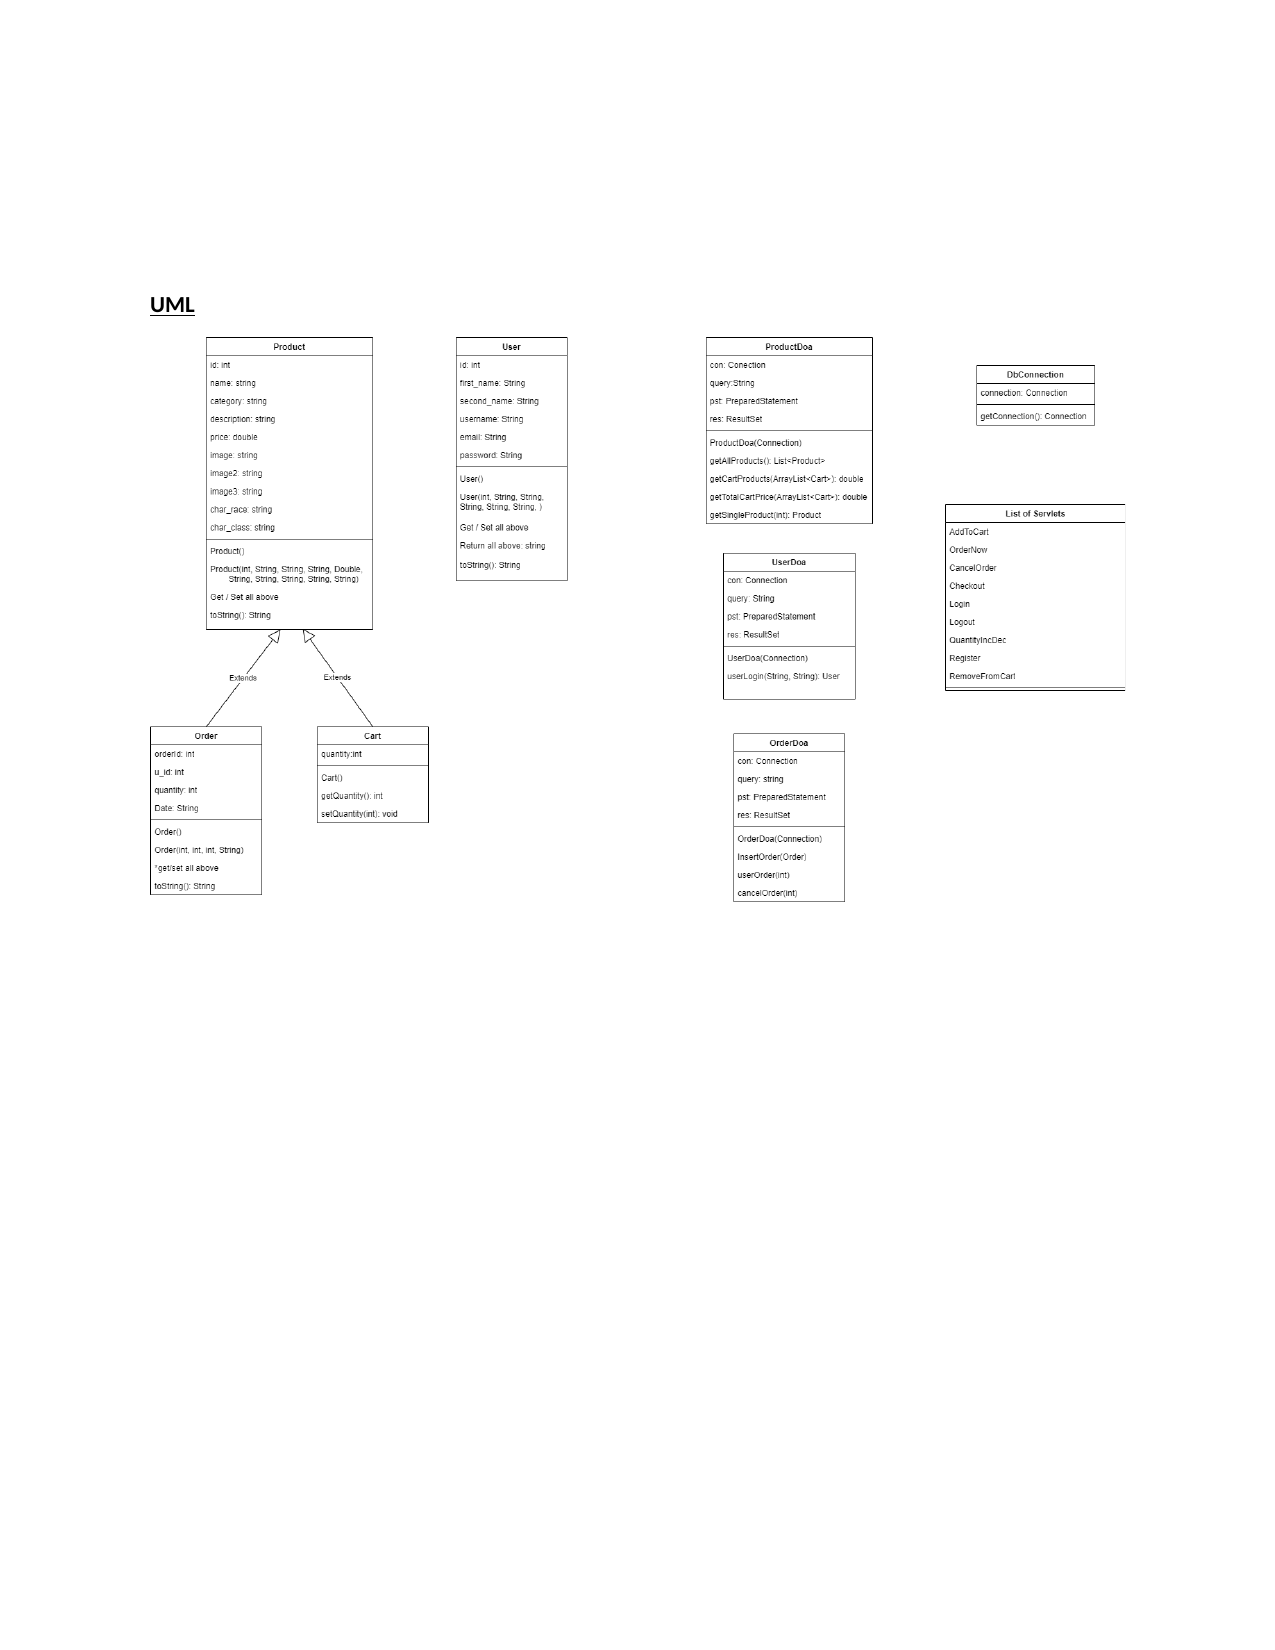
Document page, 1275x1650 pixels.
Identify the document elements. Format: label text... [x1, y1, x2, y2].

text UML [150, 291, 1125, 319]
picture [150, 337, 1125, 904]
